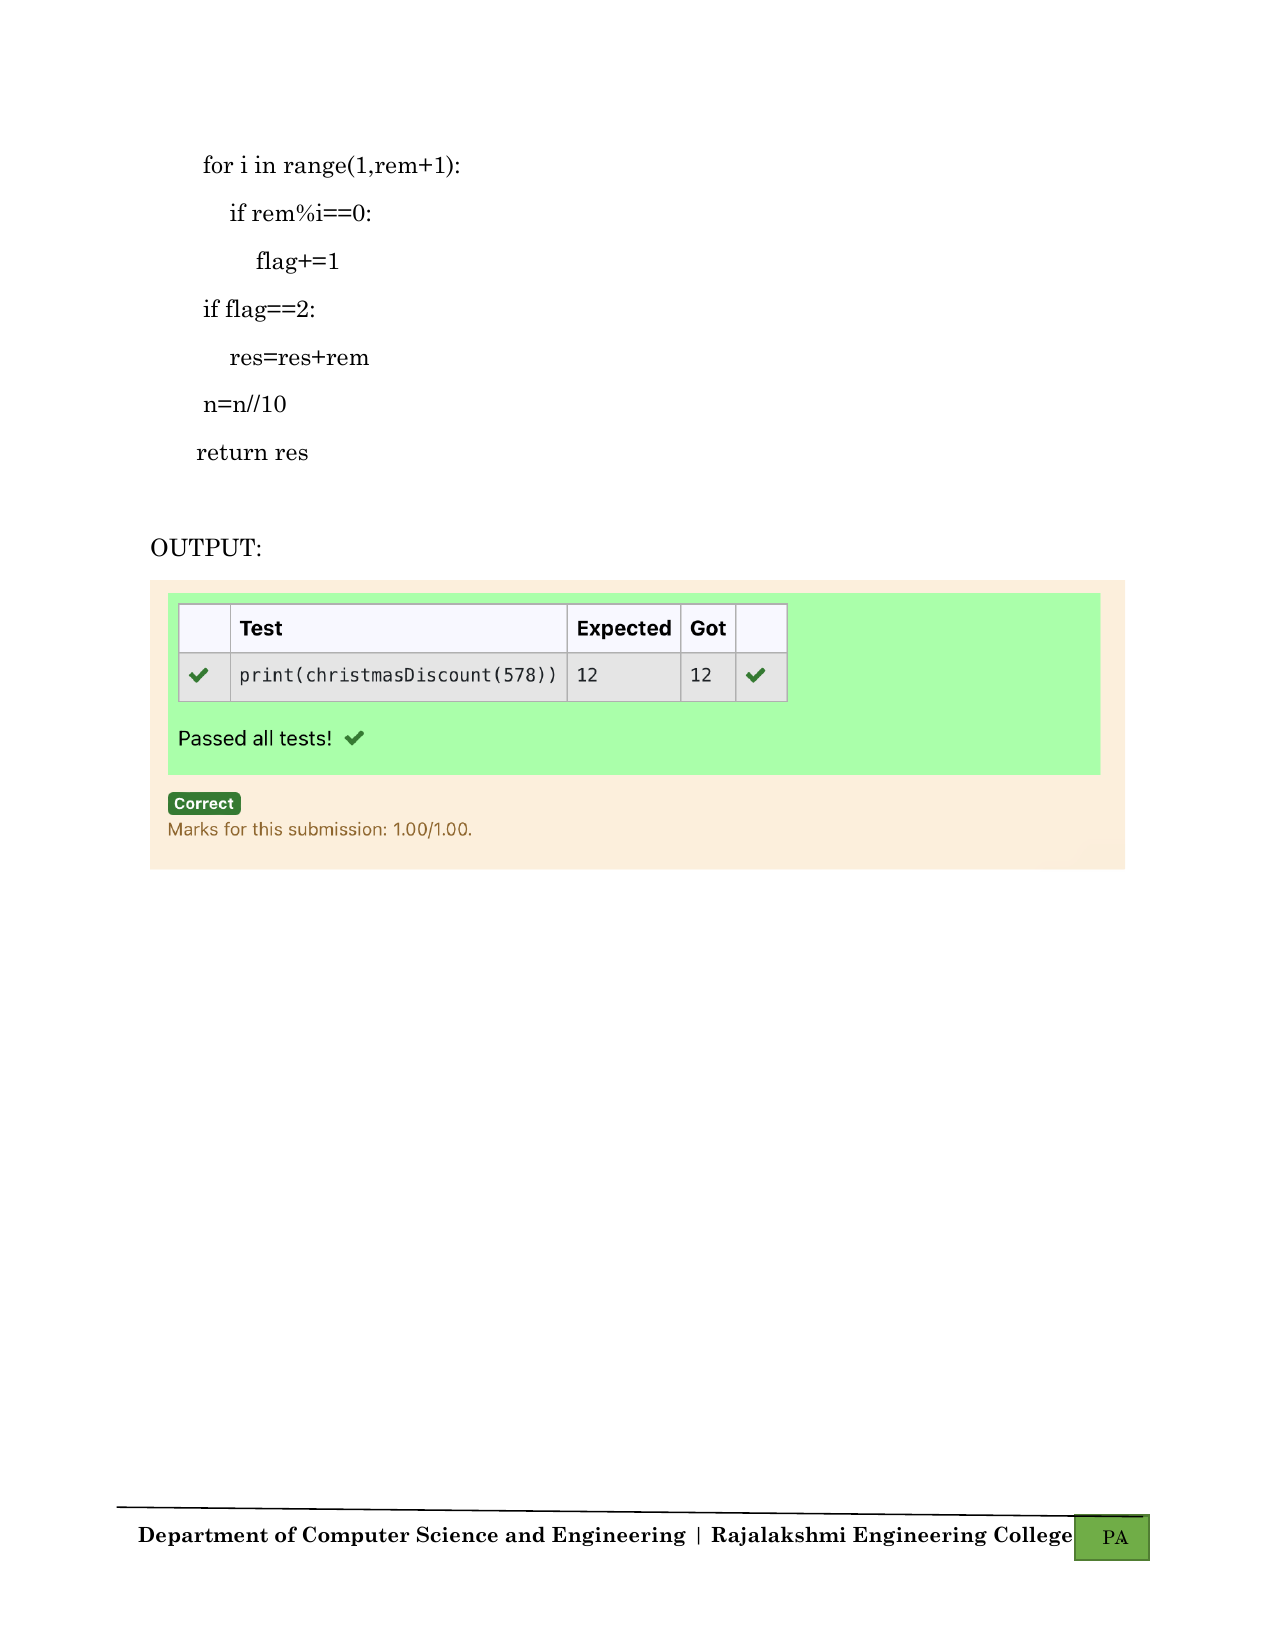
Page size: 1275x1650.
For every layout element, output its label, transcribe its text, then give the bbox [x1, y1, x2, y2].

text n=n//10 [150, 389, 1125, 418]
text res=res+rem [150, 341, 1125, 370]
picture [150, 580, 1125, 872]
text if flag==2: [150, 293, 1125, 322]
text if rem%i==0: [150, 198, 1125, 227]
text return res [150, 437, 1125, 466]
text flag+=1 [150, 246, 1125, 274]
text OUTPUT: [150, 532, 1125, 561]
text for i in range(1,rem+1): [150, 150, 1125, 179]
